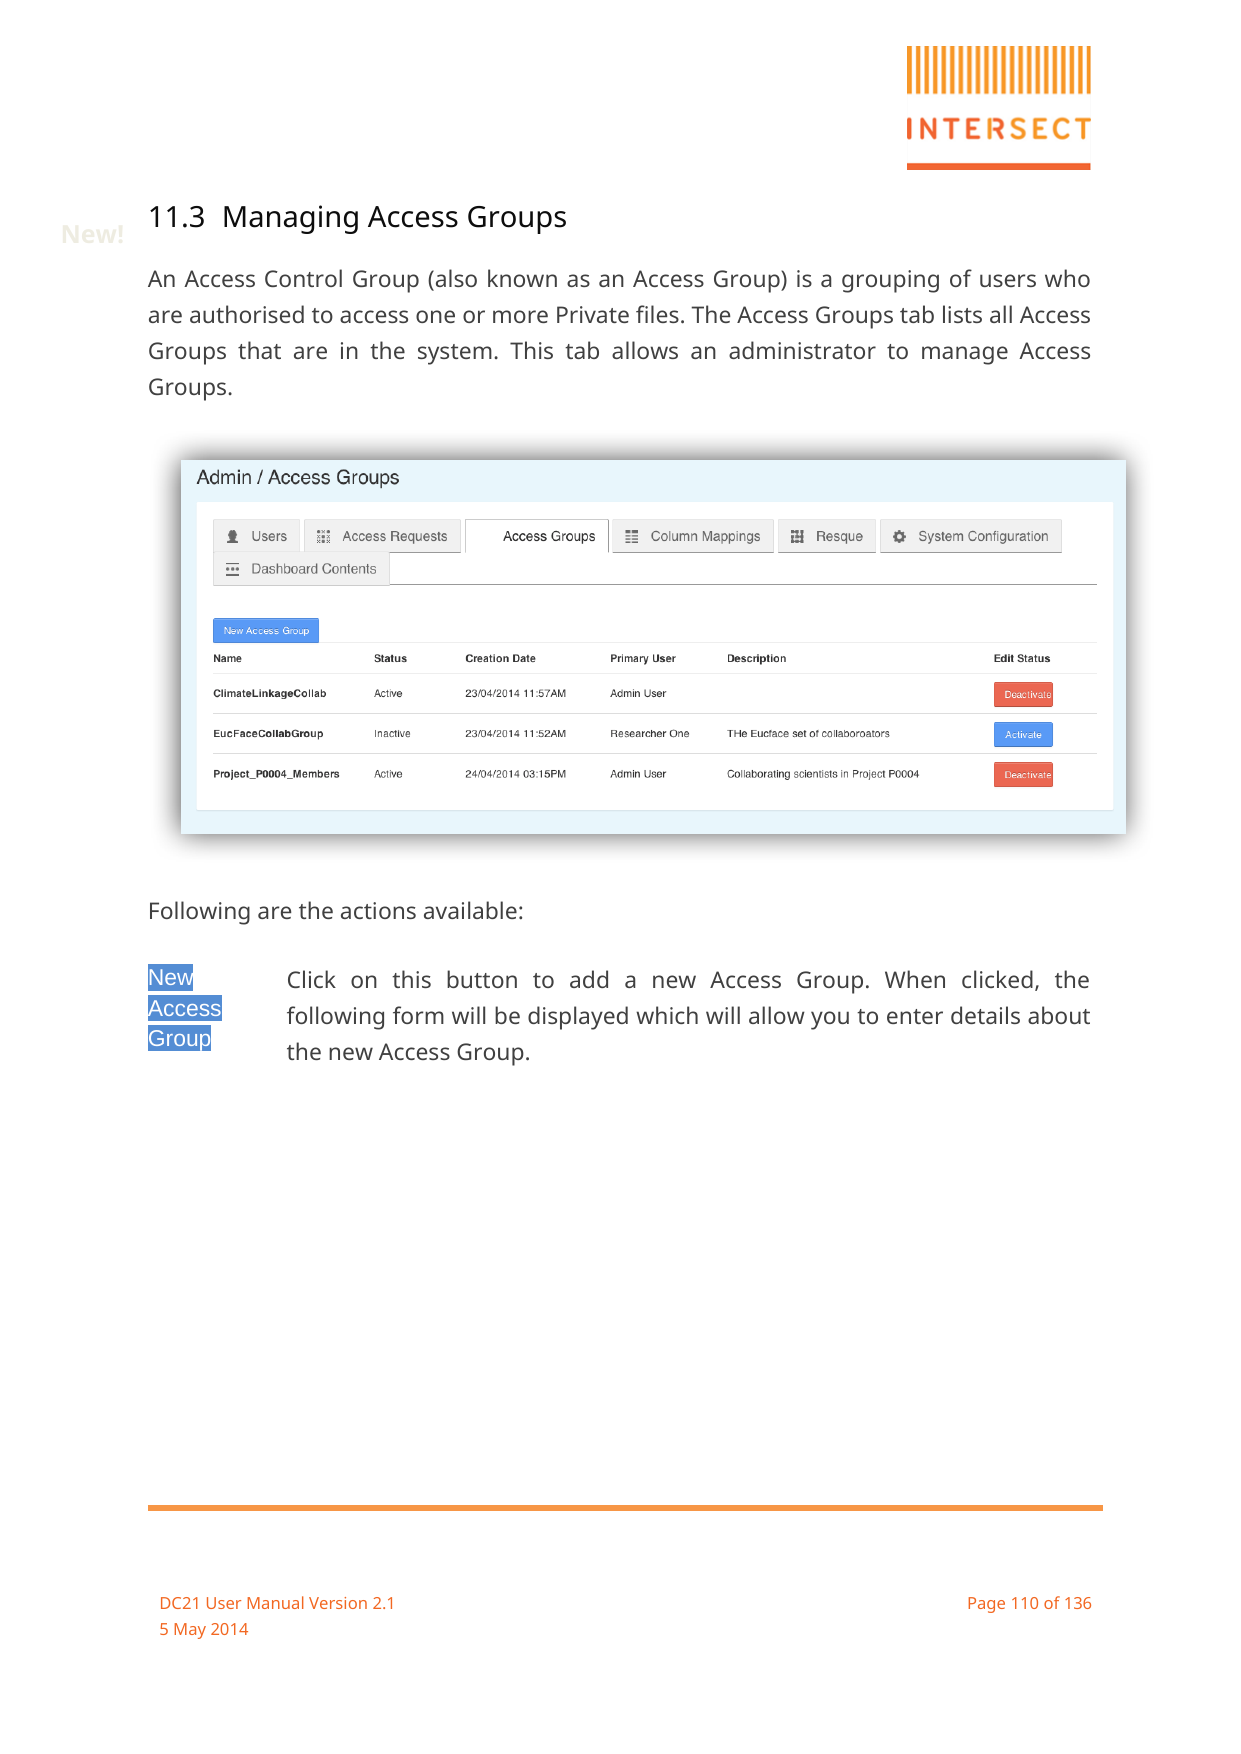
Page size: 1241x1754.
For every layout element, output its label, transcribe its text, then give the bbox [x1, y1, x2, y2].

subtitle Managing Access Groups [148, 197, 1092, 236]
table_header Click on this button to add a new Access Group. When clicked, the following form will be displayed which will allow you to enter details about the new Access Group. Enter the details for the new Access Group. Once all fields are entered, press the Save Access Group button. [275, 952, 1103, 1092]
picture [181, 460, 1126, 834]
text Following are the actions available: [148, 895, 1092, 926]
text An Access Control Group (also known as an Access Group) is a grouping of users who are authorised to access one or more Private files. The Access Groups tab lists all Access Groups that are in the system. This tab allows an administrator to manage Access Groups. [148, 263, 1092, 402]
table_header New Access Group [136, 952, 275, 1092]
picture [905, 44, 1093, 172]
